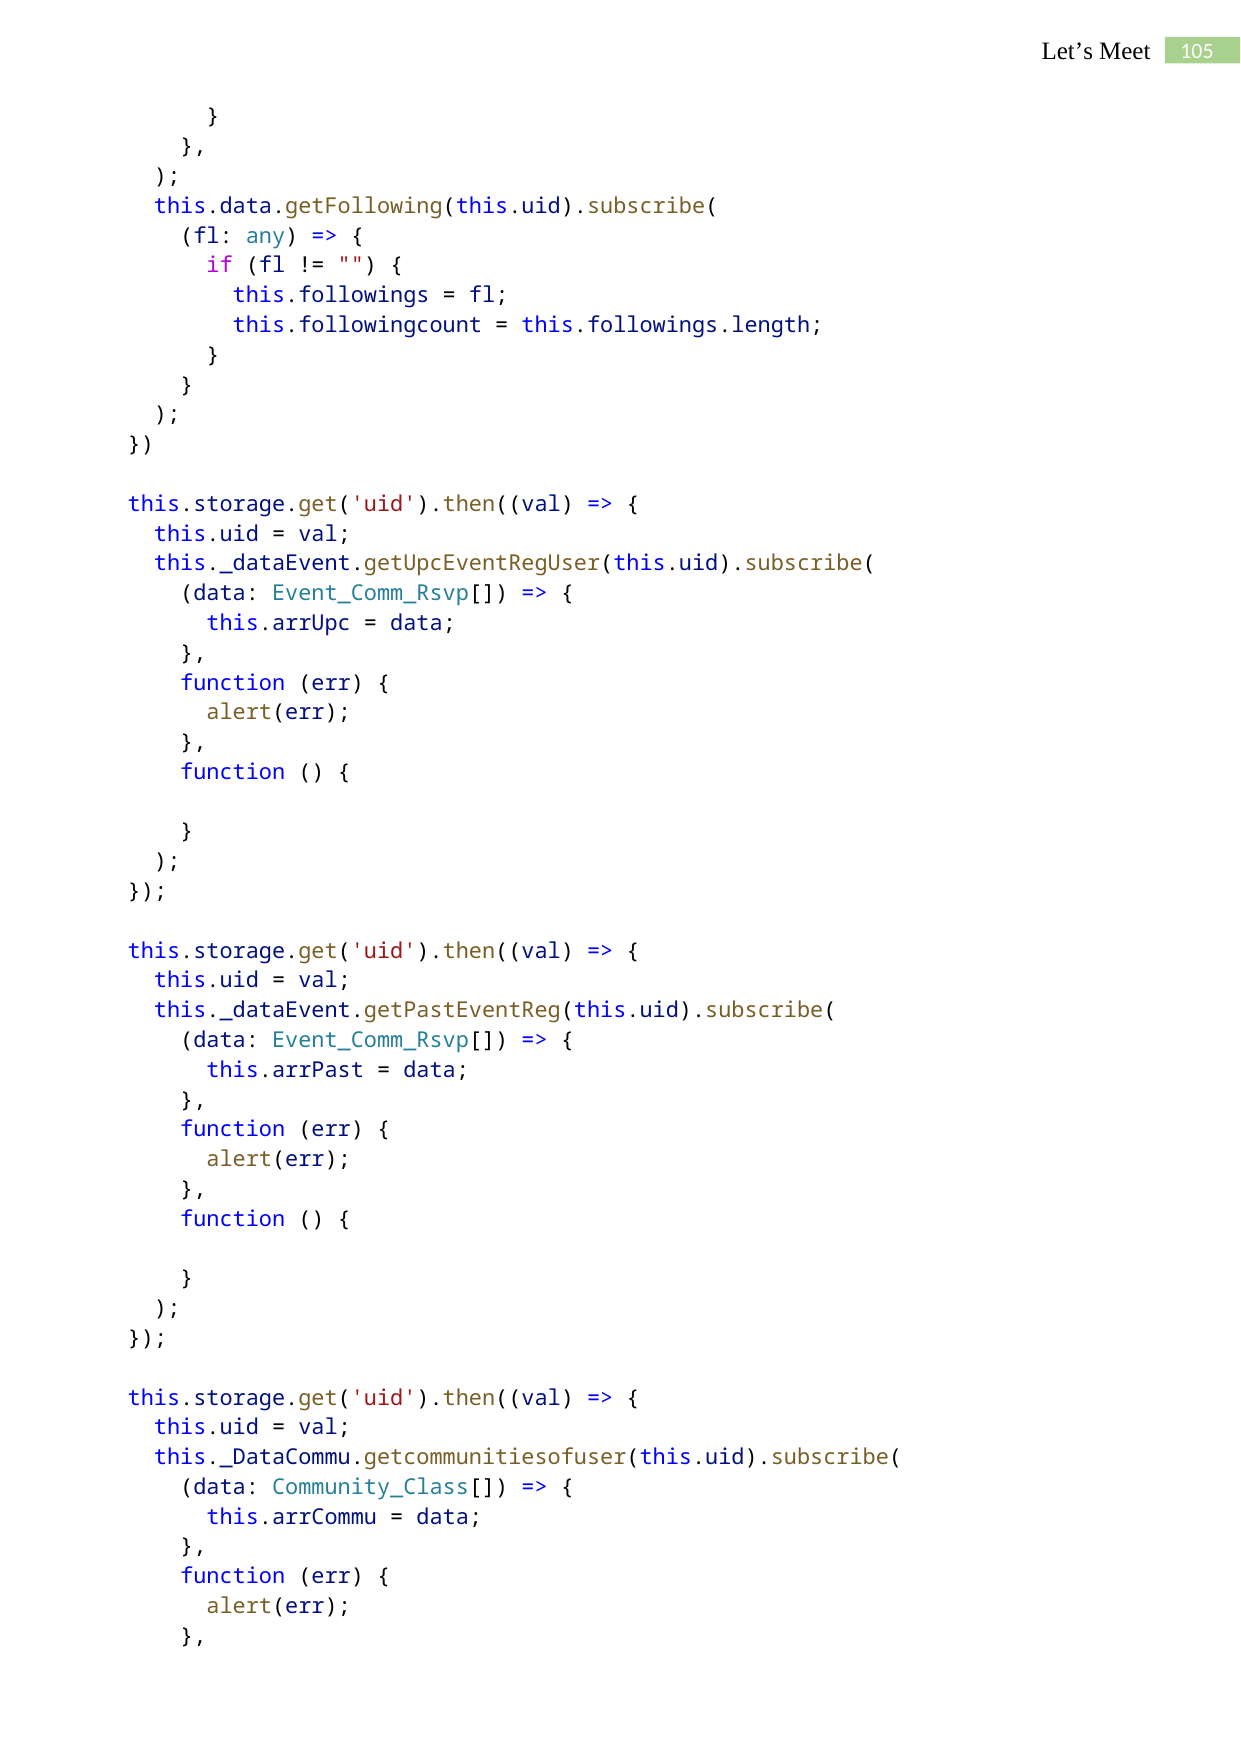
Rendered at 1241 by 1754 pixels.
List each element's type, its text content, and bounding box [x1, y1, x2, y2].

text } [75, 100, 1165, 130]
text ); [75, 1292, 1165, 1322]
text } [75, 339, 1165, 368]
text this._dataEvent.getUpcEventRegUser(this.uid).subscribe( [75, 547, 1165, 577]
text }, [75, 1530, 1165, 1560]
text }, [75, 1083, 1165, 1113]
text this.data.getFollowing(this.uid).subscribe( [75, 190, 1165, 219]
text this.uid = val; [75, 964, 1165, 994]
text ); [75, 398, 1165, 428]
text this.uid = val; [75, 517, 1165, 547]
text ); [75, 160, 1165, 190]
text this.uid = val; [75, 1411, 1165, 1441]
text this.storage.get('uid').then((val) => { [75, 488, 1165, 517]
text } [75, 1262, 1165, 1292]
text }); [75, 1322, 1165, 1352]
text }); [75, 875, 1165, 905]
text if (fl != "") { [75, 249, 1165, 279]
text this.storage.get('uid').then((val) => { [75, 1381, 1165, 1411]
text function (err) { [75, 1560, 1165, 1590]
text ); [75, 845, 1165, 875]
text this.arrCommu = data; [75, 1501, 1165, 1530]
text this.followingcount = this.followings.length; [75, 309, 1165, 339]
text this.storage.get('uid').then((val) => { [75, 934, 1165, 964]
text alert(err); [75, 1143, 1165, 1173]
text }, [75, 726, 1165, 756]
text }, [75, 1173, 1165, 1203]
text function () { [75, 1203, 1165, 1232]
text } [75, 368, 1165, 398]
text this._DataCommu.getcommunitiesofuser(this.uid).subscribe( [75, 1441, 1165, 1471]
text (fl: any) => { [75, 219, 1165, 249]
text this.arrPast = data; [75, 1054, 1165, 1083]
text this._dataEvent.getPastEventReg(this.uid).subscribe( [75, 994, 1165, 1024]
text } [75, 815, 1165, 845]
text (data: Event_Comm_Rsvp[]) => { [75, 1024, 1165, 1054]
text alert(err); [75, 696, 1165, 726]
text }, [75, 637, 1165, 666]
text (data: Community_Class[]) => { [75, 1471, 1165, 1501]
text alert(err); [75, 1590, 1165, 1620]
text }, [75, 130, 1165, 160]
text }, [75, 1620, 1165, 1649]
text (data: Event_Comm_Rsvp[]) => { [75, 577, 1165, 607]
text function (err) { [75, 666, 1165, 696]
text function (err) { [75, 1113, 1165, 1143]
text }) [75, 428, 1165, 458]
text this.followings = fl; [75, 279, 1165, 309]
text function () { [75, 756, 1165, 786]
text this.arrUpc = data; [75, 607, 1165, 637]
